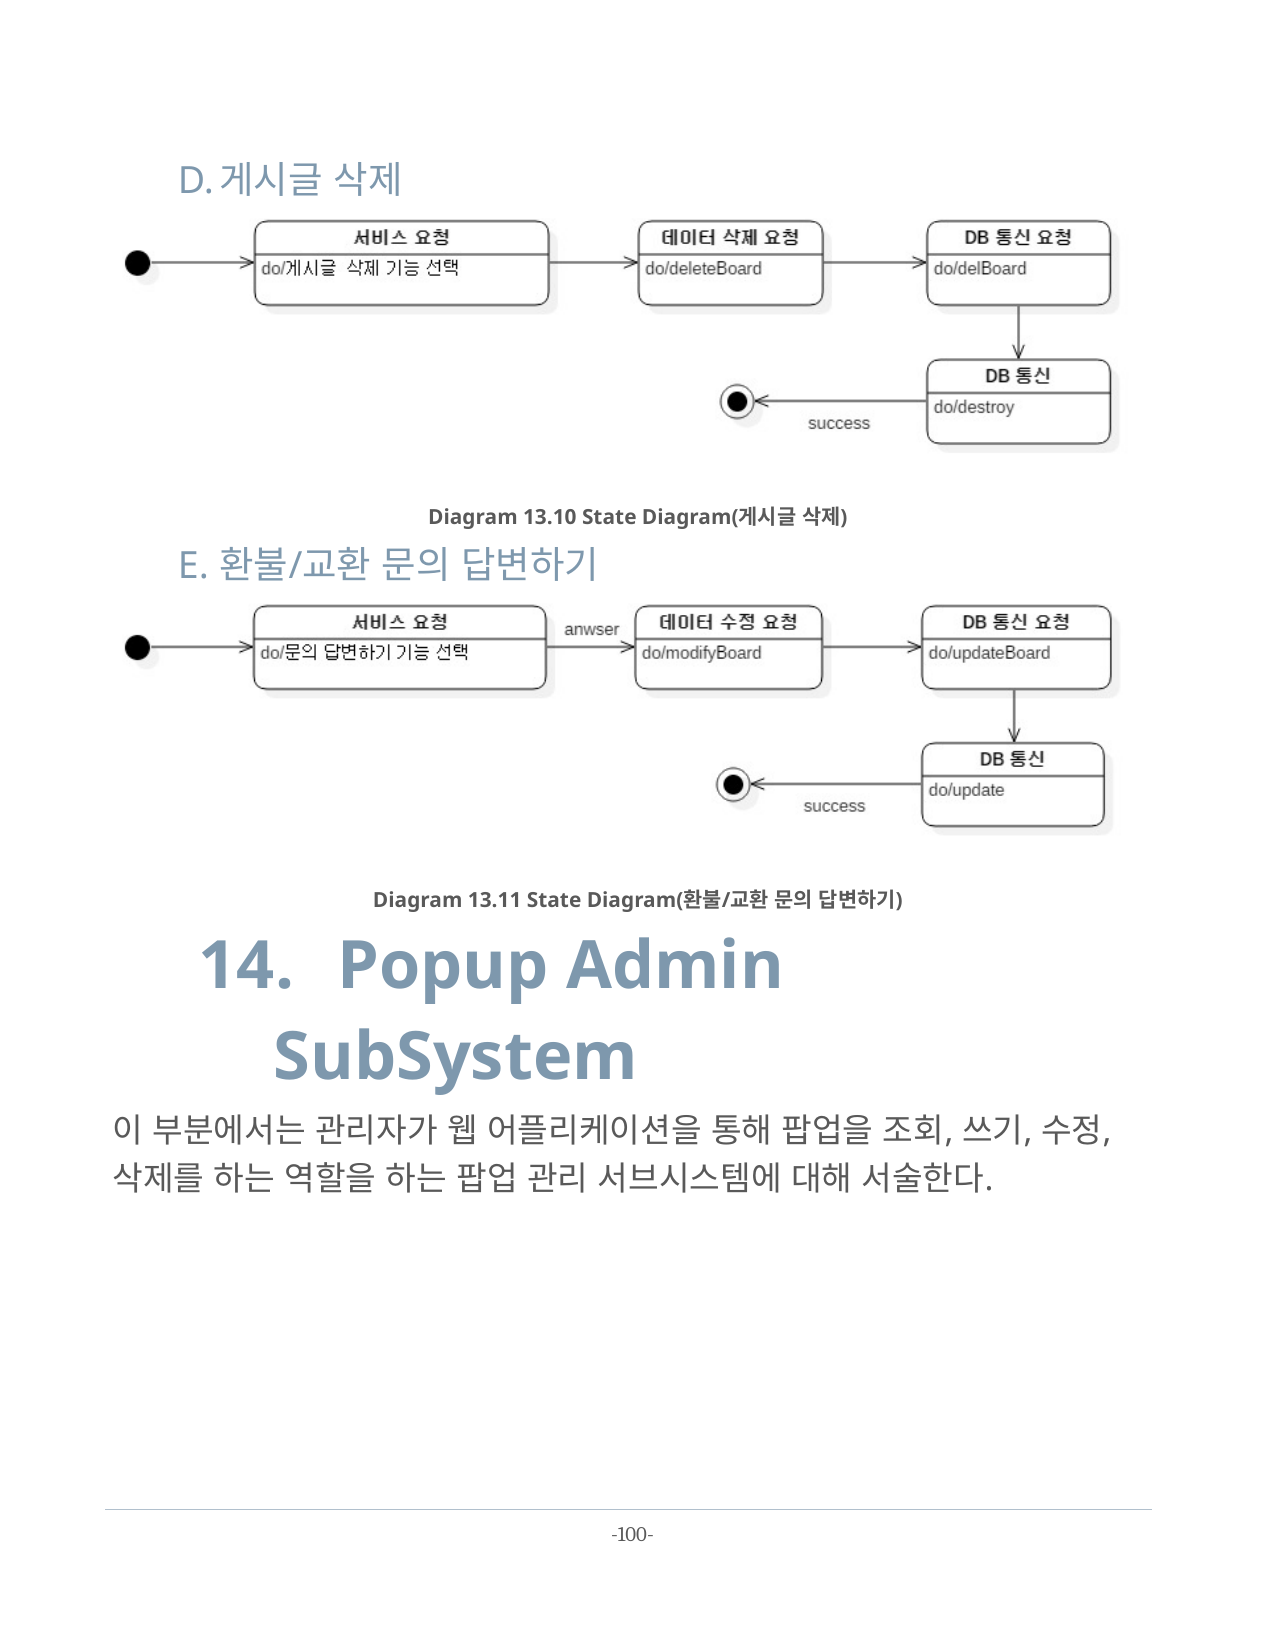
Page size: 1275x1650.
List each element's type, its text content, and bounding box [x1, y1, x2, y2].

picture [112, 593, 1163, 879]
subtitle Popup Admin SubSystem [198, 918, 1162, 1099]
subtitle 환불/교환 문의 답변하기 [178, 535, 1162, 589]
text Diagram 13.10 State Diagram(게시글 삭제) [112, 500, 1162, 531]
subtitle 게시글 삭제 [178, 150, 1162, 204]
text 이 부분에서는 관리자가 웹 어플리케이션을 통해 팝업을 조회, 쓰기, 수정, 삭제를 하는 역할을 하는 팝업 관리 서브시스템에 대해 서술한다. [112, 1103, 1162, 1200]
text Diagram 13.11 State Diagram(환불/교환 문의 답변하기) [112, 883, 1162, 913]
picture [112, 208, 1163, 497]
